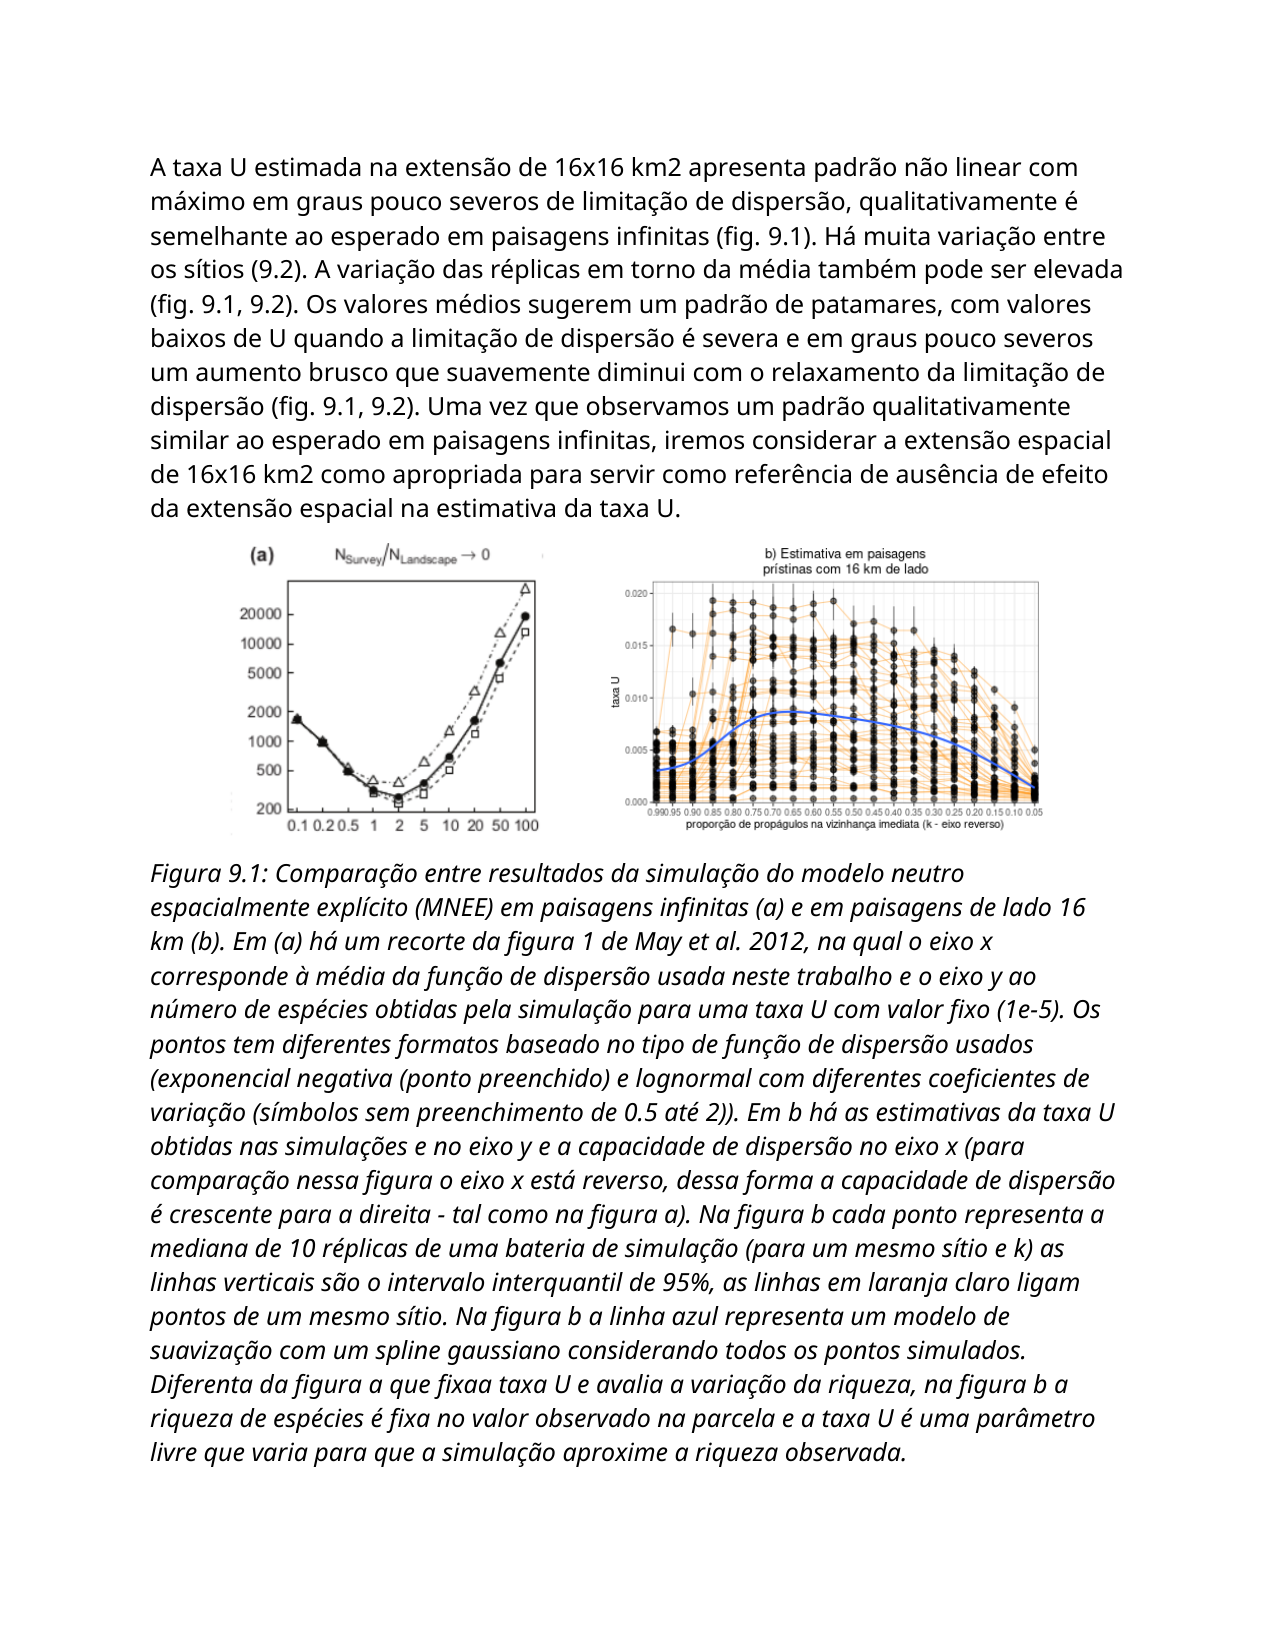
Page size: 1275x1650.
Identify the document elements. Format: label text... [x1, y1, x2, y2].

text A taxa U estimada na extensão de 16x16 km2 apresenta padrão não linear com máximo em graus pouco severos de limitação de dispersão, qualitativamente é semelhante ao esperado em paisagens infinitas (fig. 9.1). Há muita variação entre os sítios (9.2). A variação das réplicas em torno da média também pode ser elevada (fig. 9.1, 9.2). Os valores médios sugerem um padrão de patamares, com valores baixos de U quando a limitação de dispersão é severa e em graus pouco severos um aumento brusco que suavemente diminui com o relaxamento da limitação de dispersão (fig. 9.1, 9.2). Uma vez que observamos um padrão qualitativamente similar ao esperado em paisagens infinitas, iremos considerar a extensão espacial de 16x16 km2 como apropriada para servir como referência de ausência de efeito da extensão espacial na estimativa da taxa U. [150, 150, 1125, 525]
picture [168, 543, 1044, 836]
text Figura 9.1: Comparação entre resultados da simulação do modelo neutro espacialmente explícito (MNEE) em paisagens infinitas (a) e em paisagens de lado 16 km (b). Em (a) há um recorte da figura 1 de May et al. 2012, na qual o eixo x corresponde à média da função de dispersão usada neste trabalho e o eixo y ao número de espécies obtidas pela simulação para uma taxa U com valor fixo (1e-5). Os pontos tem diferentes formatos baseado no tipo de função de dispersão usados (exponencial negativa (ponto preenchido) e lognormal com diferentes coeficientes de variação (símbolos sem preenchimento de 0.5 até 2)). Em b há as estimativas da taxa U obtidas nas simulações e no eixo y e a capacidade de dispersão no eixo x (para comparação nessa figura o eixo x está reverso, dessa forma a capacidade de dispersão é crescente para a direita - tal como na figura a). Na figura b cada ponto representa a mediana de 10 réplicas de uma bateria de simulação (para um mesmo sítio e k) as linhas verticais são o intervalo interquantil de 95%, as linhas em laranja claro ligam pontos de um mesmo sítio. Na figura b a linha azul representa um modelo de suavização com um spline gaussiano considerando todos os pontos simulados. Diferenta da figura a que fixaa taxa U e avalia a variação da riqueza, na figura b a riqueza de espécies é fixa no valor observado na parcela e a taxa U é uma parâmetro livre que varia para que a simulação aproxime a riqueza observada. [150, 856, 1125, 1469]
